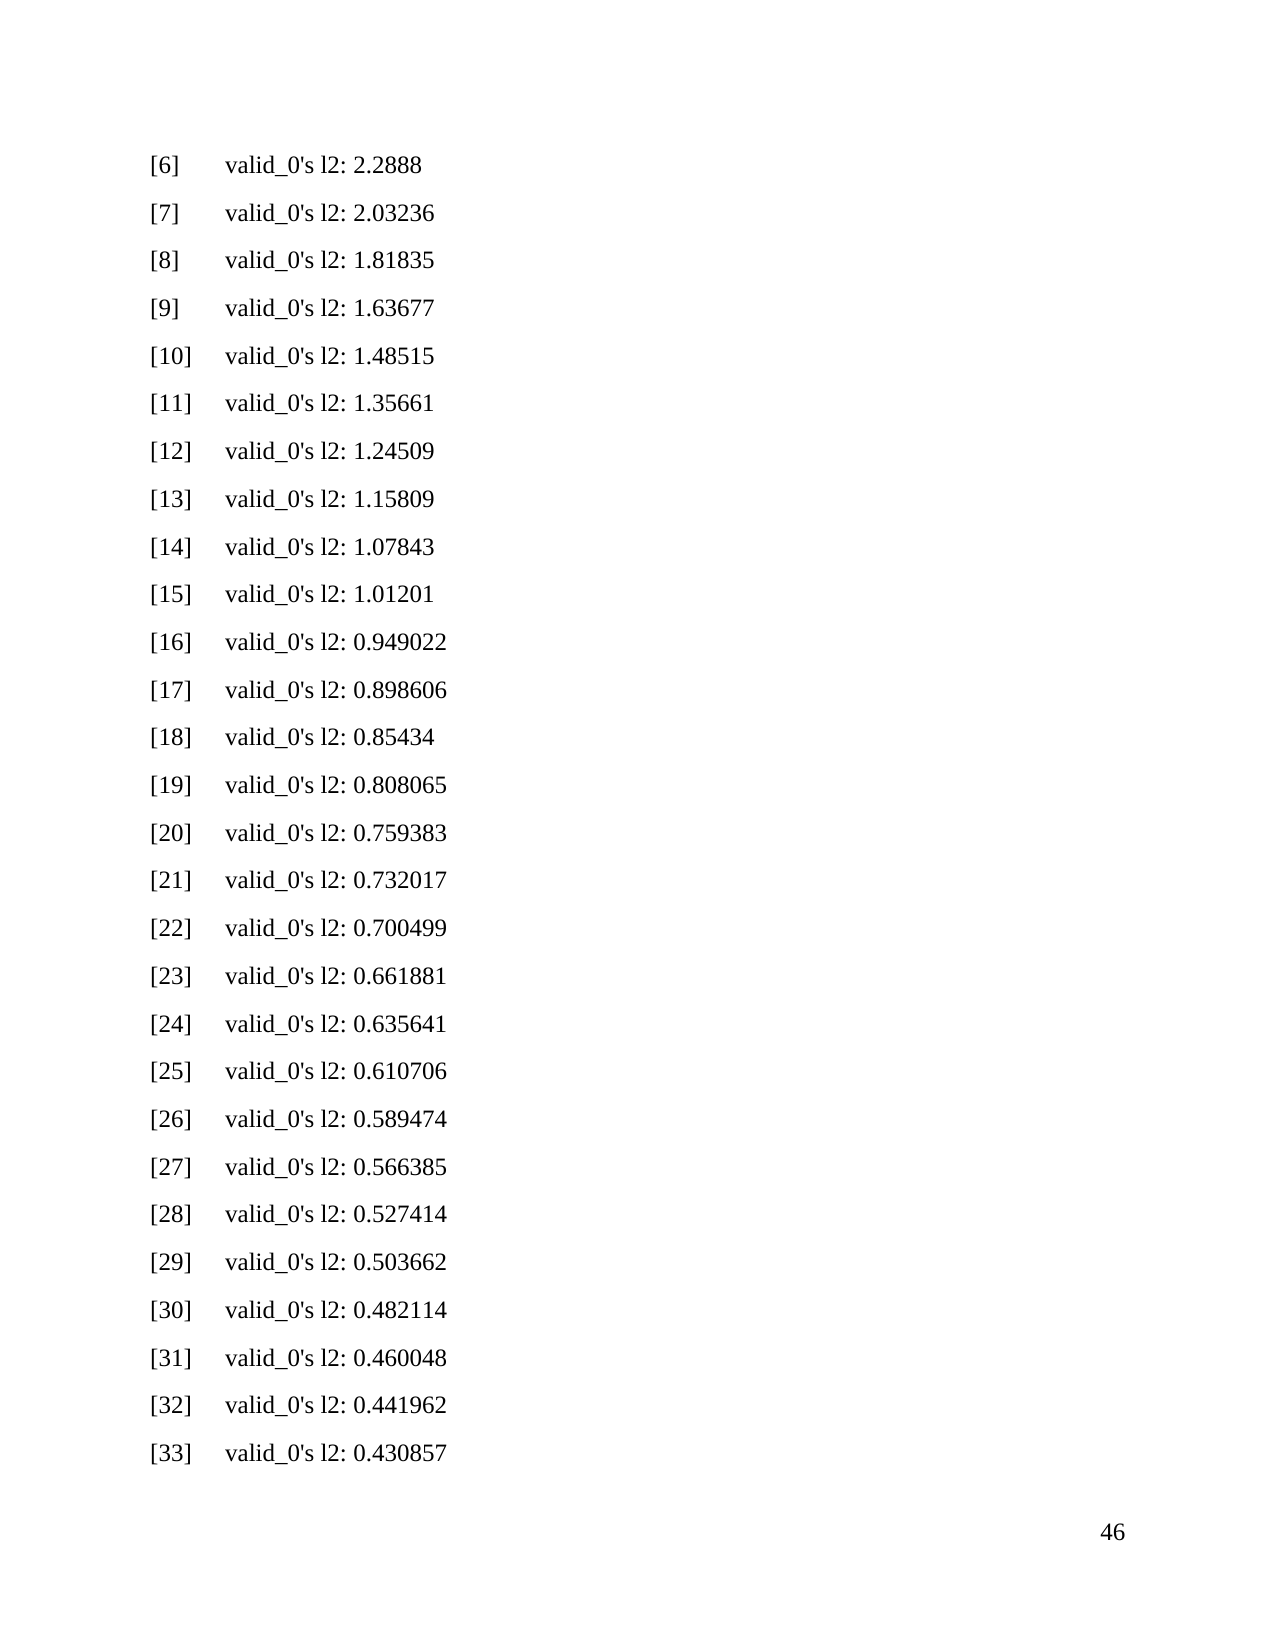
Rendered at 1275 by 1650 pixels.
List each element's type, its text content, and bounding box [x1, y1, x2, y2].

text [14] valid_0's l2: 1.07843 [150, 532, 1125, 560]
text [8] valid_0's l2: 1.81835 [150, 245, 1125, 274]
text [29] valid_0's l2: 0.503662 [150, 1247, 1125, 1276]
text [12] valid_0's l2: 1.24509 [150, 436, 1125, 465]
text [16] valid_0's l2: 0.949022 [150, 627, 1125, 656]
text [18] valid_0's l2: 0.85434 [150, 722, 1125, 751]
text [10] valid_0's l2: 1.48515 [150, 341, 1125, 369]
text [31] valid_0's l2: 0.460048 [150, 1343, 1125, 1371]
text [6] valid_0's l2: 2.2888 [150, 150, 1125, 179]
text [32] valid_0's l2: 0.441962 [150, 1390, 1125, 1419]
text [33] valid_0's l2: 0.430857 [150, 1438, 1125, 1467]
text [15] valid_0's l2: 1.01201 [150, 579, 1125, 608]
text [21] valid_0's l2: 0.732017 [150, 866, 1125, 894]
text [19] valid_0's l2: 0.808065 [150, 770, 1125, 799]
text [23] valid_0's l2: 0.661881 [150, 961, 1125, 990]
text [27] valid_0's l2: 0.566385 [150, 1152, 1125, 1181]
text [17] valid_0's l2: 0.898606 [150, 675, 1125, 703]
text [26] valid_0's l2: 0.589474 [150, 1104, 1125, 1133]
text [9] valid_0's l2: 1.63677 [150, 293, 1125, 322]
text [28] valid_0's l2: 0.527414 [150, 1199, 1125, 1228]
text [11] valid_0's l2: 1.35661 [150, 388, 1125, 417]
text [7] valid_0's l2: 2.03236 [150, 198, 1125, 226]
text [25] valid_0's l2: 0.610706 [150, 1056, 1125, 1085]
text [13] valid_0's l2: 1.15809 [150, 484, 1125, 513]
text [30] valid_0's l2: 0.482114 [150, 1295, 1125, 1324]
text [24] valid_0's l2: 0.635641 [150, 1009, 1125, 1037]
text [22] valid_0's l2: 0.700499 [150, 913, 1125, 942]
text [20] valid_0's l2: 0.759383 [150, 818, 1125, 847]
